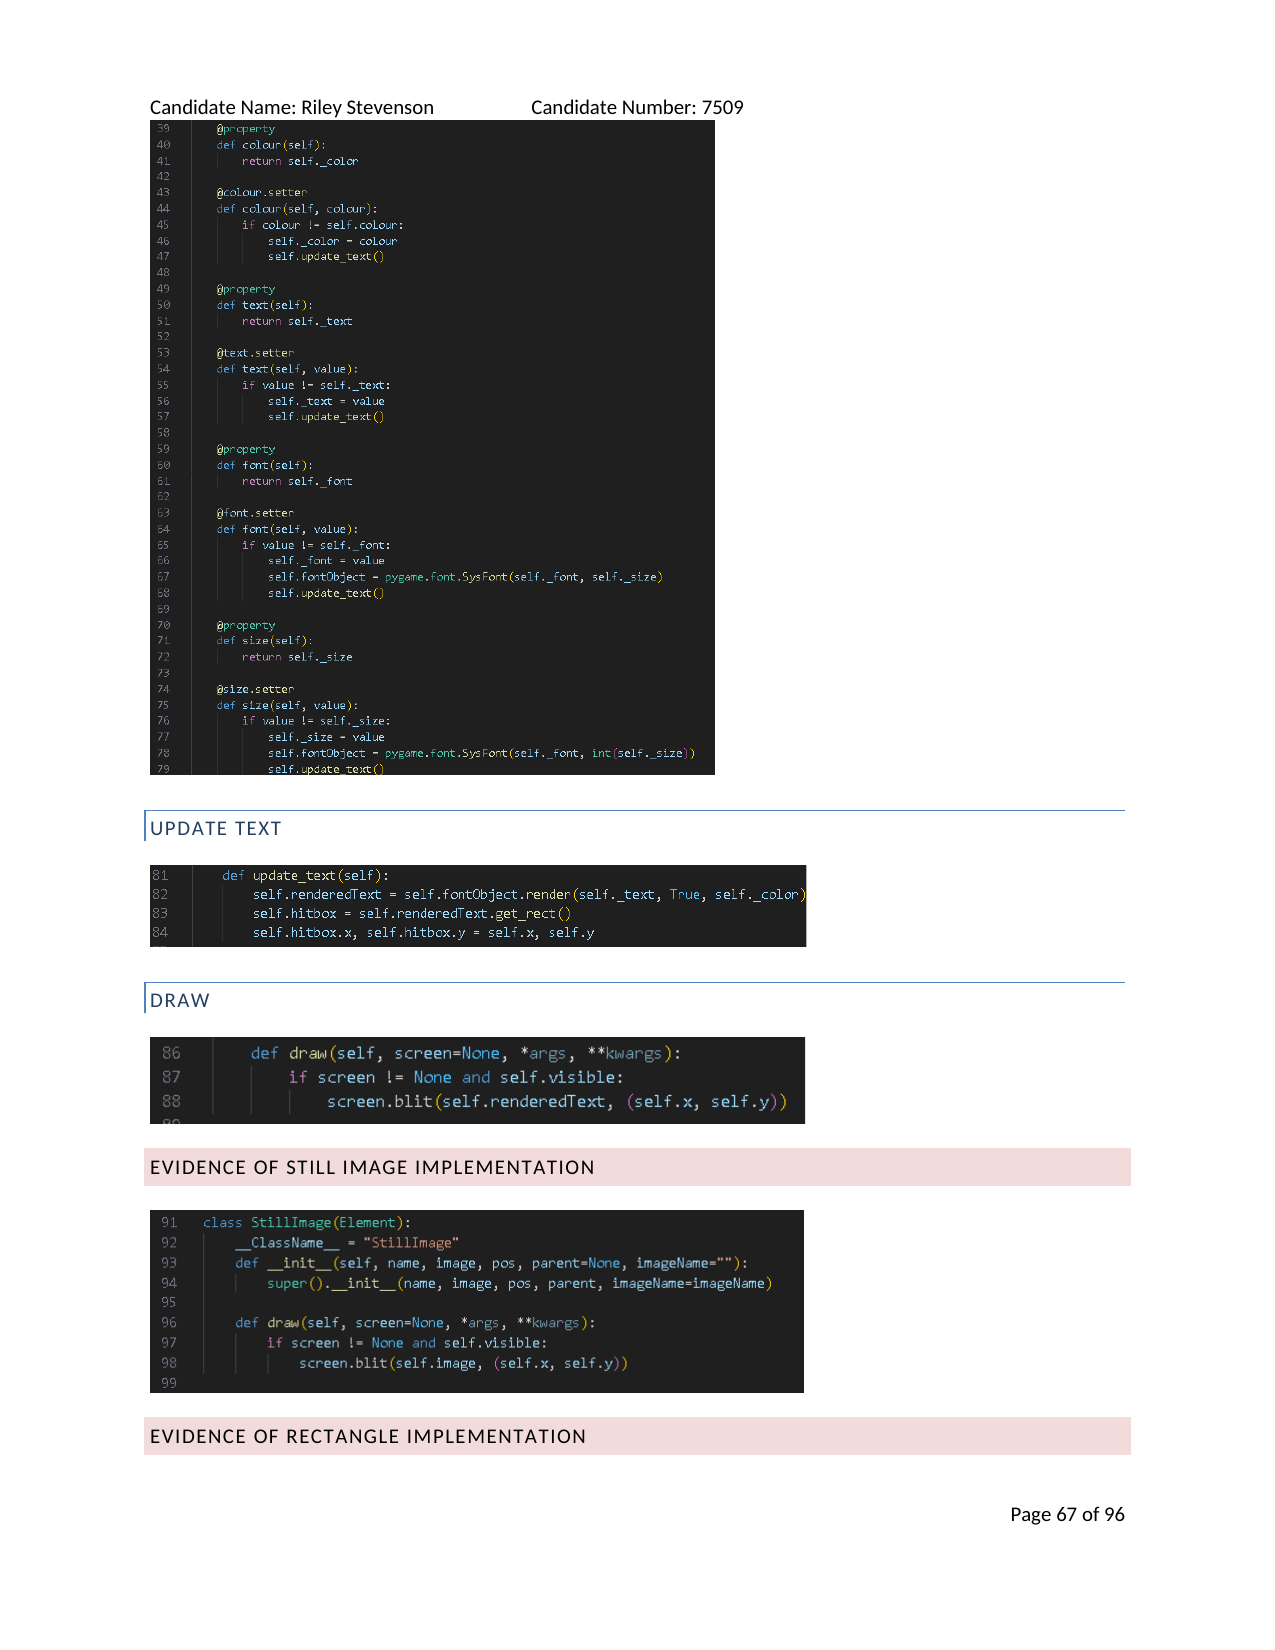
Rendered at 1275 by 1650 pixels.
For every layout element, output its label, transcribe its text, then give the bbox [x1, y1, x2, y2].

picture [150, 1210, 804, 1393]
subtitle Update Text [146, 811, 1125, 841]
picture [150, 1037, 805, 1124]
picture [150, 865, 807, 947]
subtitle Draw [146, 983, 1125, 1013]
subtitle Evidence of rectangle implementation [150, 1423, 1125, 1448]
subtitle Evidence of still image implementation [150, 1155, 1125, 1180]
picture [150, 120, 715, 775]
